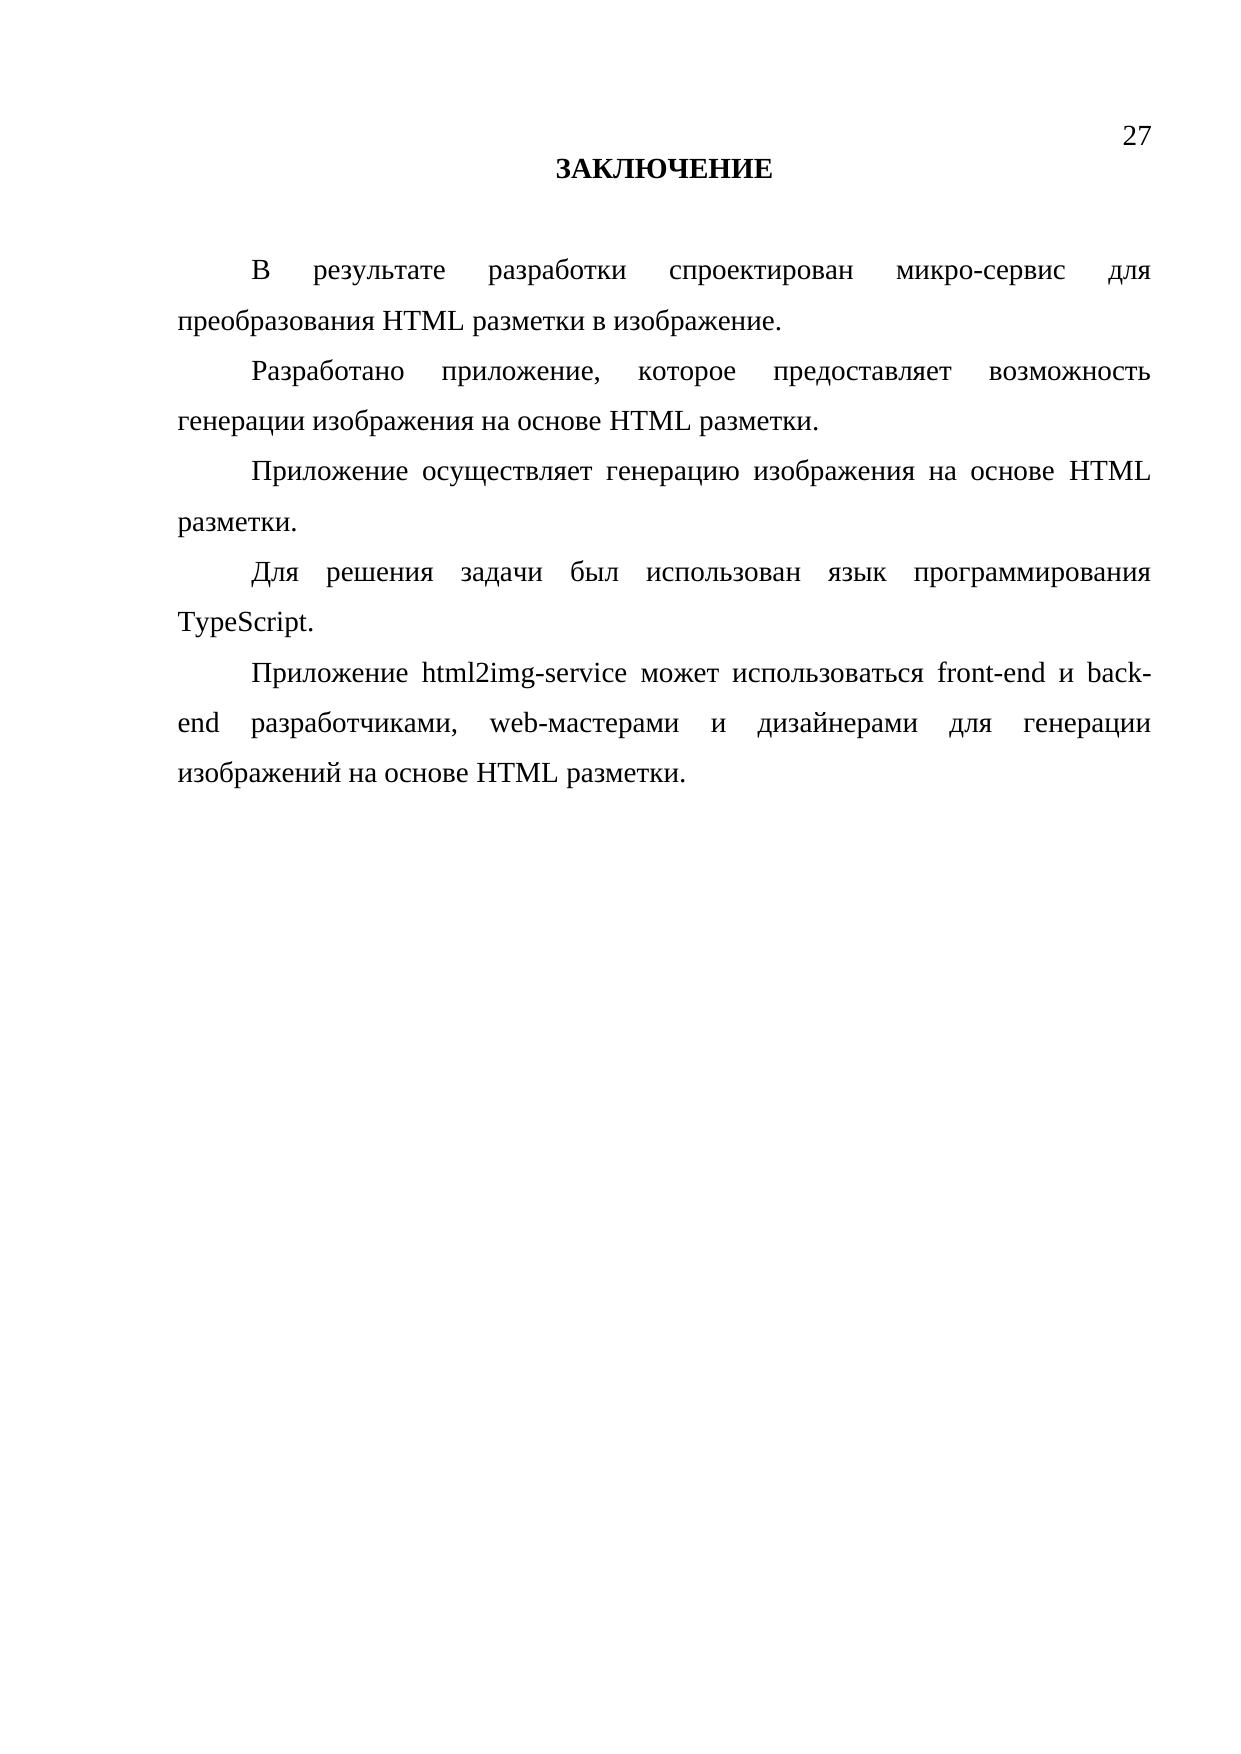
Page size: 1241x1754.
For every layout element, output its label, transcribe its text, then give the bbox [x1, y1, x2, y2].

list Разработано приложение, которое предоставляет возможность генерации изображения на основе HTML разметки. [177, 353, 1152, 437]
list Для решения задачи был использован язык программирования TypeScript. [177, 554, 1152, 638]
list ЗАКЛЮЧЕНИЕ [177, 152, 1152, 185]
list Приложение html2img-service может использоваться front-end и back-end разработчиками, web-мастерами и дизайнерами для генерации изображений на основе HTML разметки. [177, 655, 1152, 789]
list Приложение осуществляет генерацию изображения на основе HTML разметки. [177, 453, 1152, 537]
list В результате разработки спроектирован микро-сервис для преобразования HTML разметки в изображение. [177, 252, 1152, 336]
